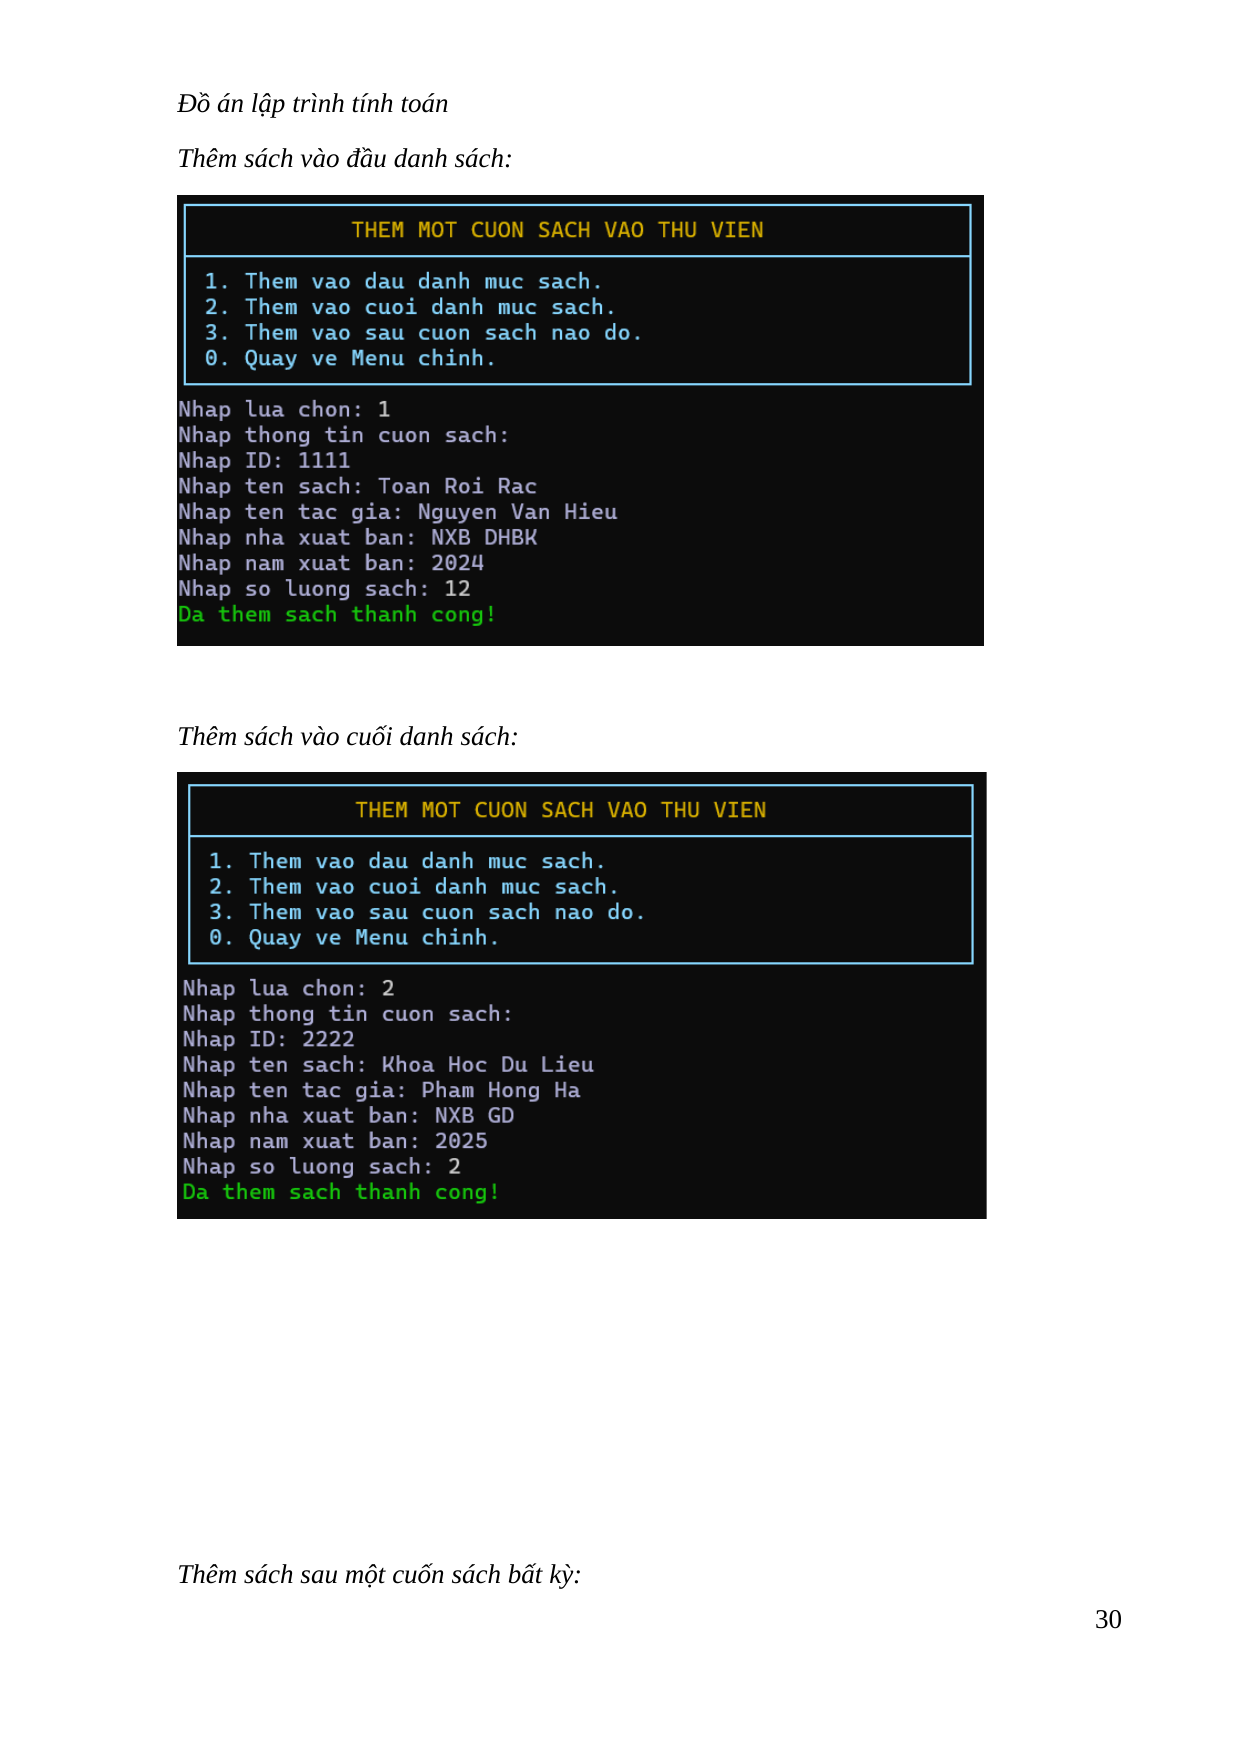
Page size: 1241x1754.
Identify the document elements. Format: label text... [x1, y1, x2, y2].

picture [177, 772, 987, 1219]
text Thêm sách vào cuối danh sách: [177, 720, 1122, 751]
text Thêm sách vào đầu danh sách: [177, 142, 1122, 174]
picture [177, 195, 984, 646]
text Thêm sách sau một cuốn sách bất kỳ: [177, 1558, 1122, 1589]
